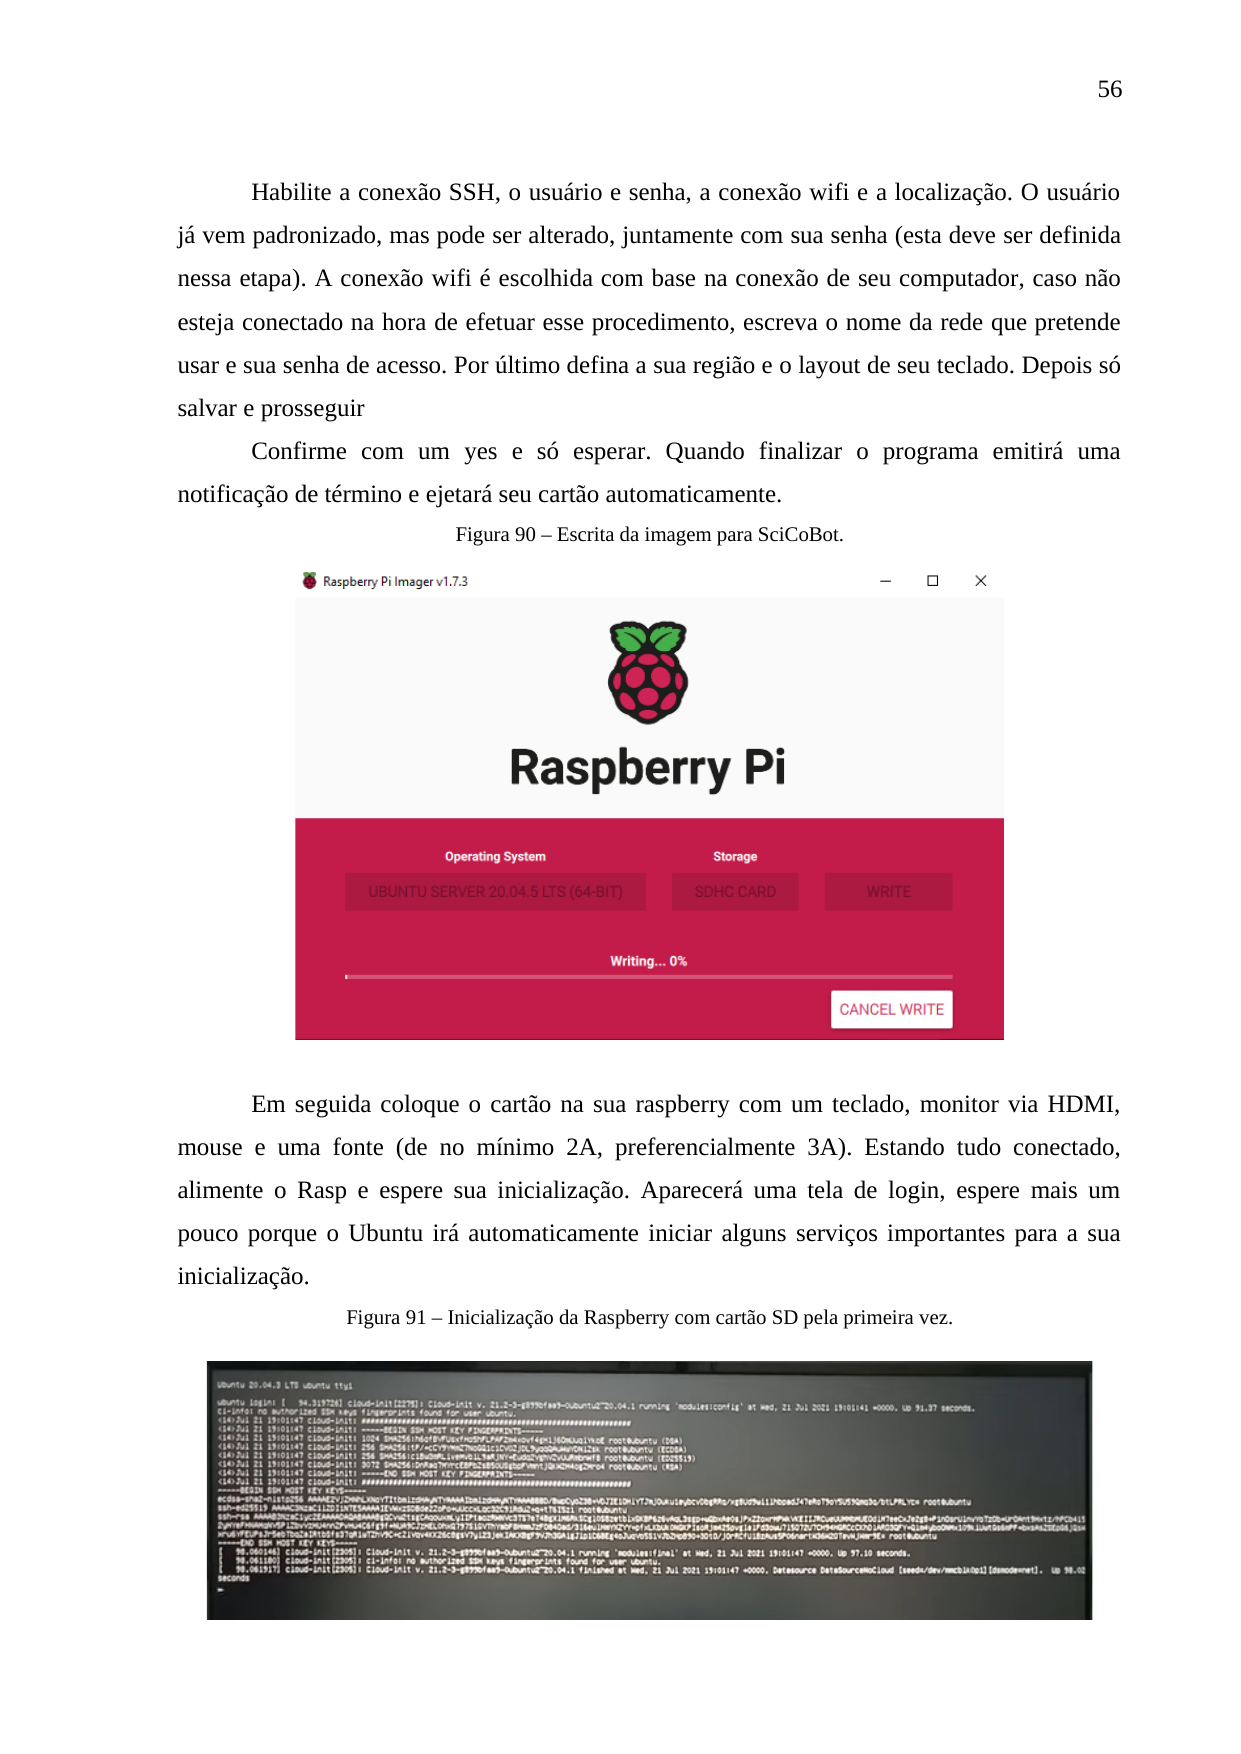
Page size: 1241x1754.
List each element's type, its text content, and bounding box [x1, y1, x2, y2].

text Confirme com um yes e só esperar. Quando finalizar o programa emitirá uma notificação de término e ejetará seu cartão automaticamente. [177, 436, 1122, 508]
text Em seguida coloque o cartão na sua raspberry com um teclado, monitor via HDMI, mouse e uma fonte (de no mínimo 2A, preferencialmente 3A). Estando tudo conectado, alimente o Rasp e espere sua inicialização. Aparecerá uma tela de login, espere mais um pouco porque o Ubuntu irá automaticamente iniciar alguns serviços importantes para a sua inicialização. [177, 1089, 1122, 1290]
picture [206, 1361, 1093, 1620]
picture [295, 567, 1004, 1040]
text Habilite a conexão SSH, o usuário e senha, a conexão wifi e a localização. O usuário já vem padronizado, mas pode ser alterado, juntamente com sua senha (esta deve ser definida nessa etapa). A conexão wifi é escolhida com base na conexão de seu computador, caso não esteja conectado na hora de efetuar esse procedimento, escreva o nome da rede que pretende usar e sua senha de acesso. Por último defina a sua região e o layout de seu teclado. Depois só salvar e prosseguir [177, 177, 1122, 422]
